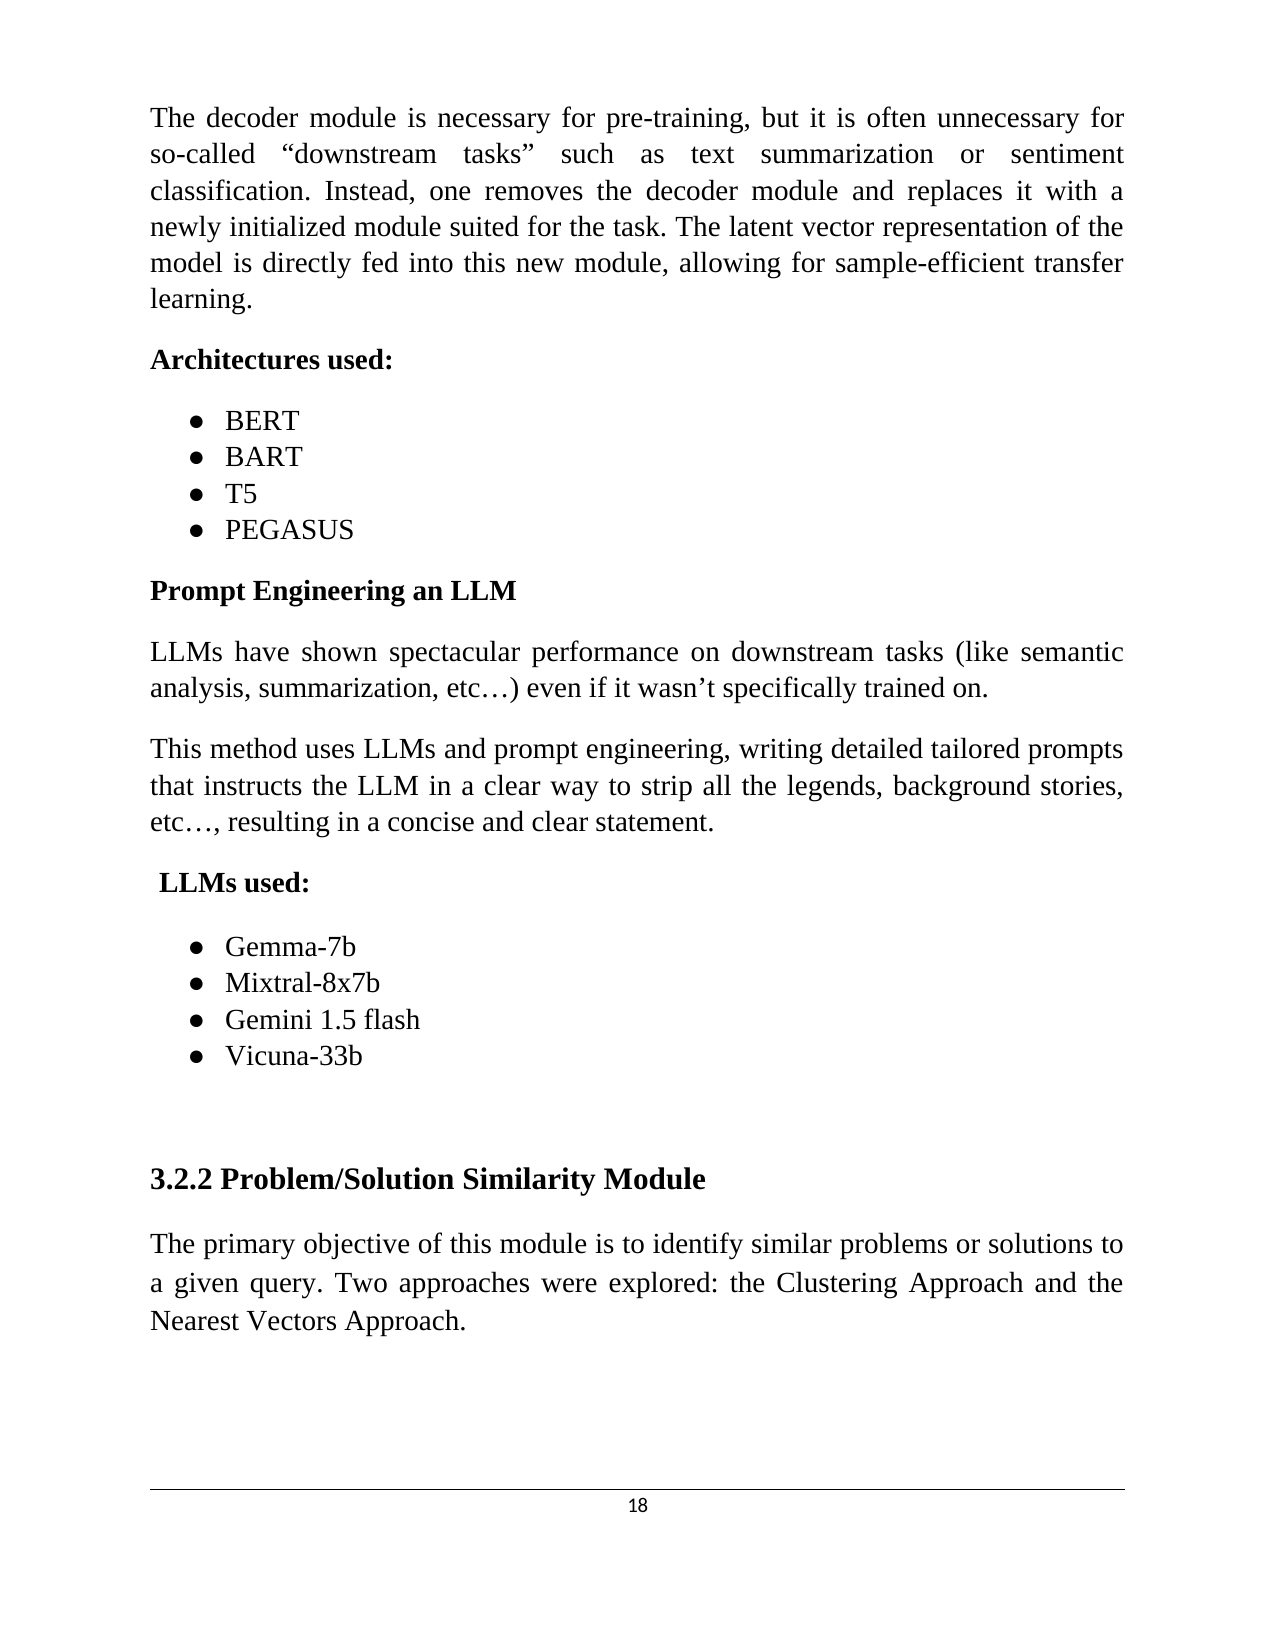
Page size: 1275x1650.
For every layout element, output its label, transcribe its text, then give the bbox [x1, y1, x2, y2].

list BERT [187, 403, 1125, 437]
text LLMs have shown spectacular performance on downstream tasks (like semantic analysis, summarization, etc…) even if it wasn’t specifically trained on. [150, 634, 1125, 704]
text The primary objective of this module is to identify similar problems or solutions to a given query. Two approaches were explored: the Clustering Approach and the Nearest Vectors Approach. [150, 1226, 1125, 1337]
text This method uses LLMs and prompt engineering, writing detailed tailored prompts that instructs the LLM in a clear way to strip all the legends, background stories, etc…, resulting in a concise and clear statement. [150, 731, 1125, 837]
list Mixtral-8x7b [187, 966, 1125, 999]
list Vicuna-33b [187, 1038, 1125, 1071]
list PEGASUS [187, 512, 1125, 545]
text Prompt Engineering an LLM [150, 573, 1125, 607]
list Gemini 1.5 flash [187, 1002, 1125, 1035]
text The decoder module is necessary for pre-training, but it is often unnecessary for so-called “downstream tasks” such as text summarization or sentiment classification. Instead, one removes the decoder module and replaces it with a newly initialized module suited for the task. The latent vector representation of the model is directly fed into this new module, allowing for sample-efficient transfer learning. [150, 100, 1125, 315]
subtitle 3.2.2 Problem/Solution Similarity Module [150, 1160, 1125, 1196]
text Architectures used: [150, 342, 1125, 376]
list BART [187, 439, 1125, 473]
list Gemma-7b [187, 929, 1125, 963]
text LLMs used: [150, 865, 1125, 898]
list T5 [187, 476, 1125, 509]
